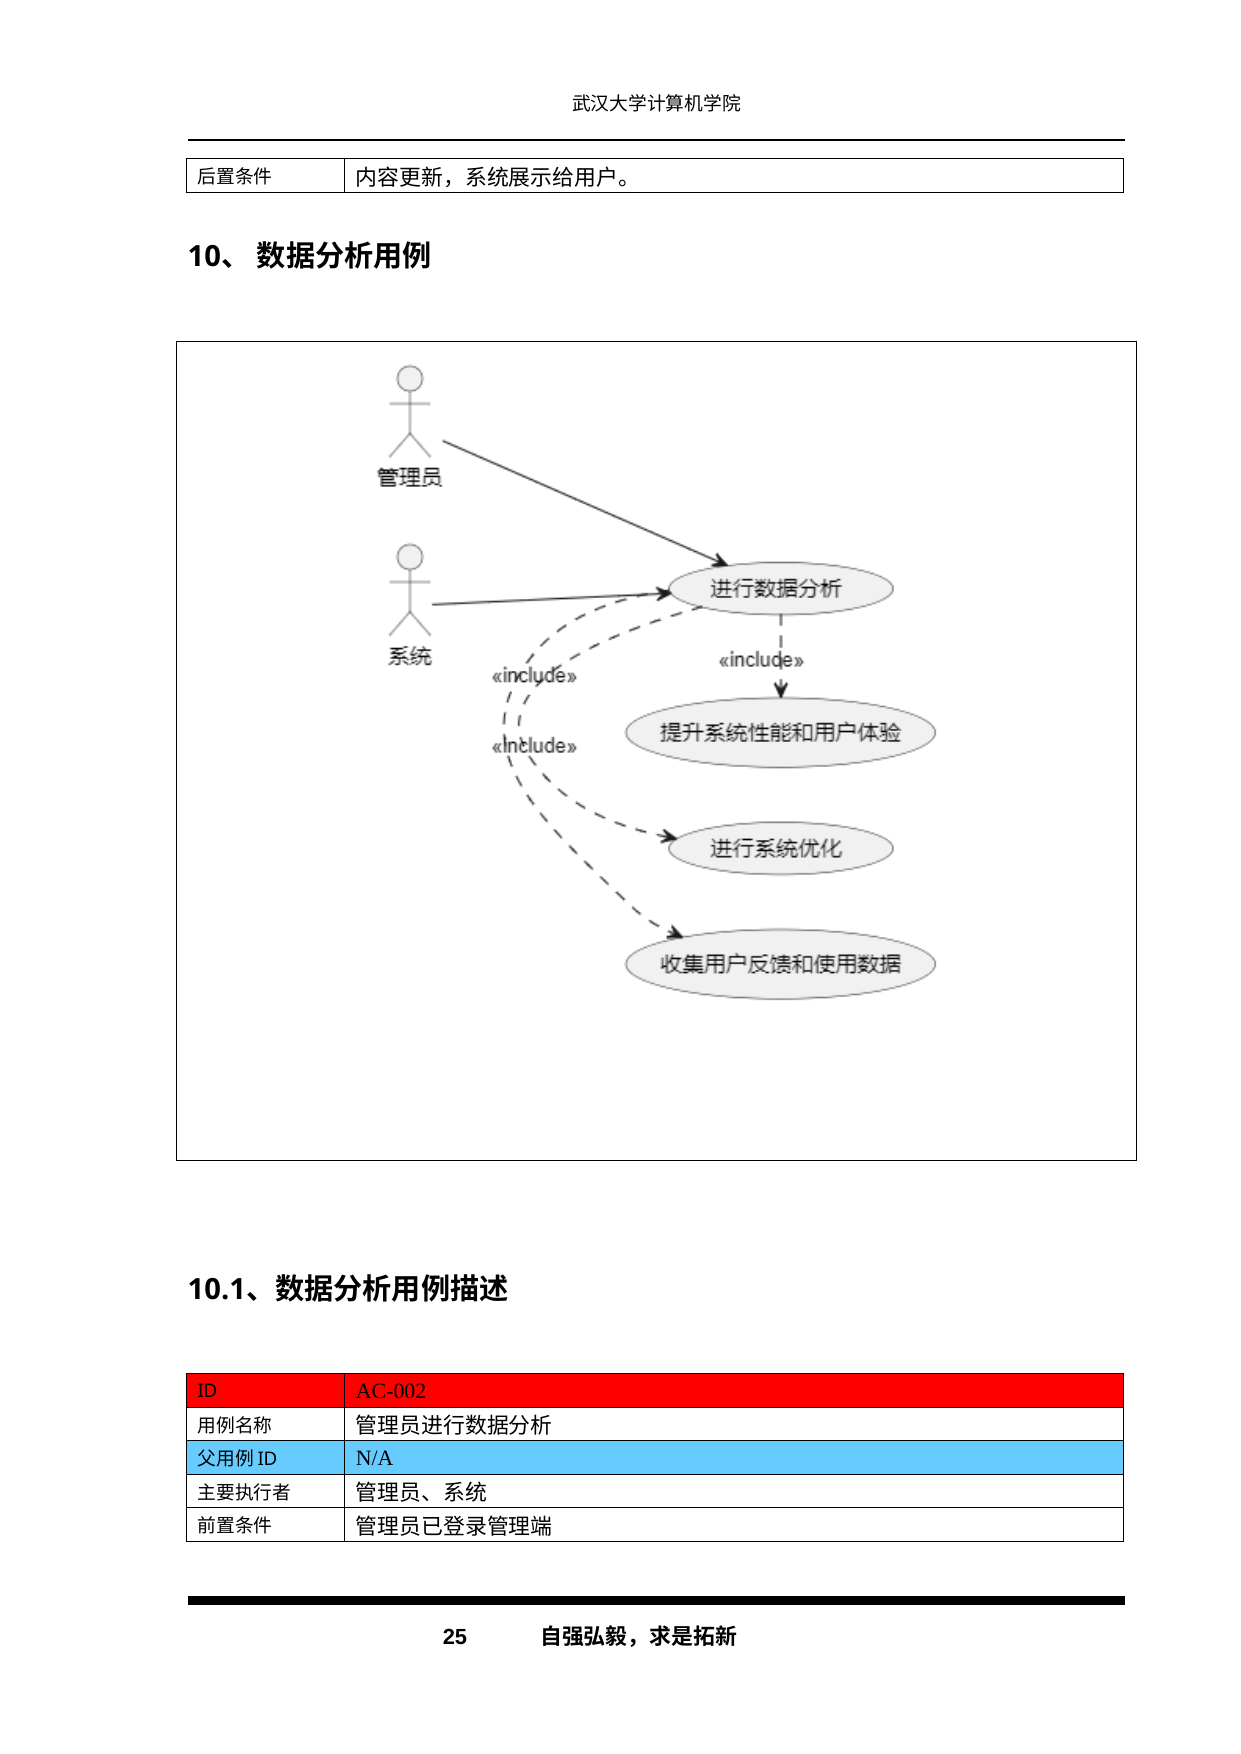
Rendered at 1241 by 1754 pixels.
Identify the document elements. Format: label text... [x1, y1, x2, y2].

table_cell 内容更新，系统展示给用户。 [345, 159, 1123, 192]
table_cell 管理员进行数据分析 [345, 1408, 1123, 1440]
table_cell 管理员、系统 [345, 1475, 1123, 1507]
subtitle 10、 数据分析用例 [187, 222, 1125, 287]
table_cell 管理员已登录管理端 [345, 1508, 1123, 1541]
table_header AC-002 [345, 1374, 1123, 1407]
table_cell 主要执行者 [187, 1475, 344, 1507]
table_cell N/A [345, 1441, 1123, 1474]
table_cell 后置条件 [187, 159, 344, 192]
table_header [177, 342, 1136, 1160]
picture [368, 357, 944, 1008]
table_cell 父用例ID [187, 1441, 344, 1474]
table_header ID [187, 1374, 344, 1407]
table_cell 用例名称 [187, 1408, 344, 1440]
subtitle 10.1、数据分析用例描述 [187, 1254, 1125, 1319]
table_cell 前置条件 [187, 1508, 344, 1541]
